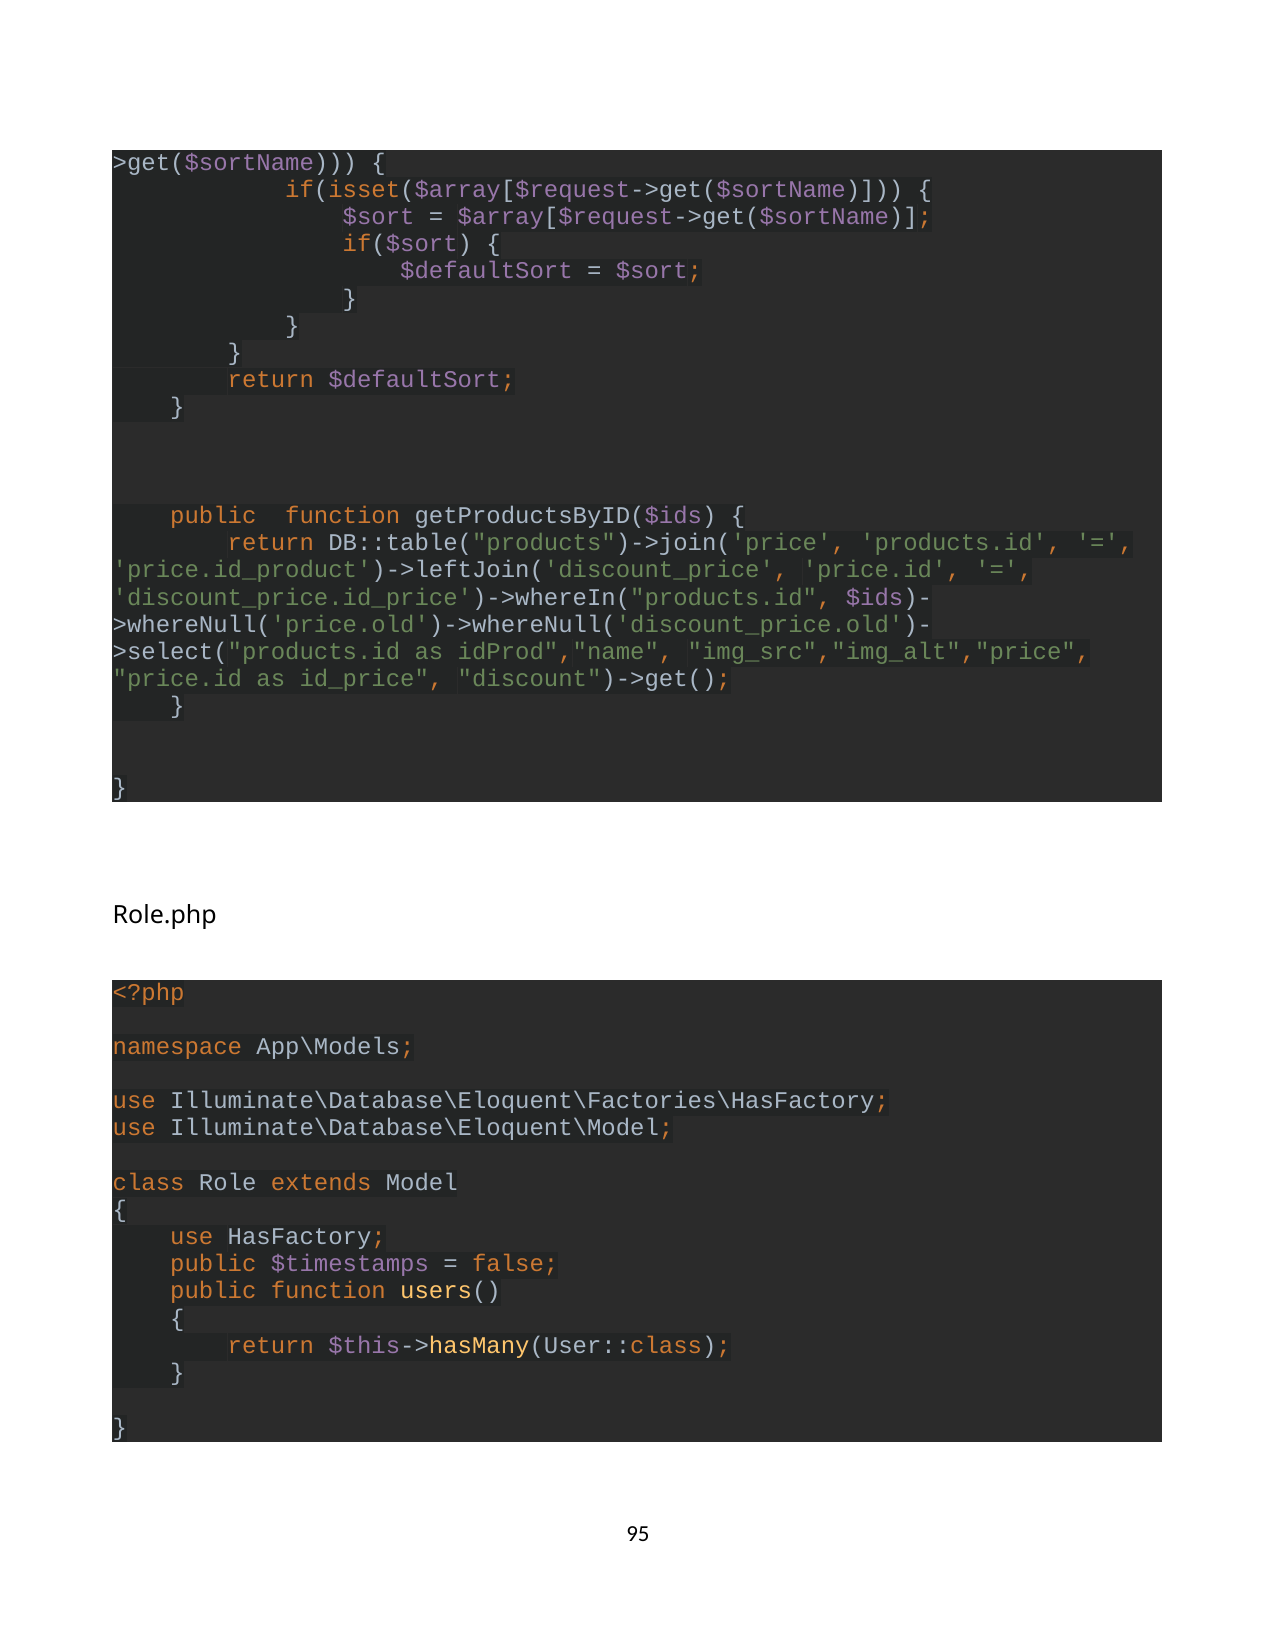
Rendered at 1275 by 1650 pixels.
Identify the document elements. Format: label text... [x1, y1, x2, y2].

subtitle Role.php [112, 896, 1162, 930]
text <?php namespace App\Models; use Illuminate\Database\Eloquent\Factories\HasFactory; use Illuminate\Database\Eloquent\Model; class Role extends Model { use HasFactory; public $timestamps = false; public function users() { return $this->hasMany(User::class); } } [112, 980, 1162, 1442]
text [112, 150, 1162, 802]
